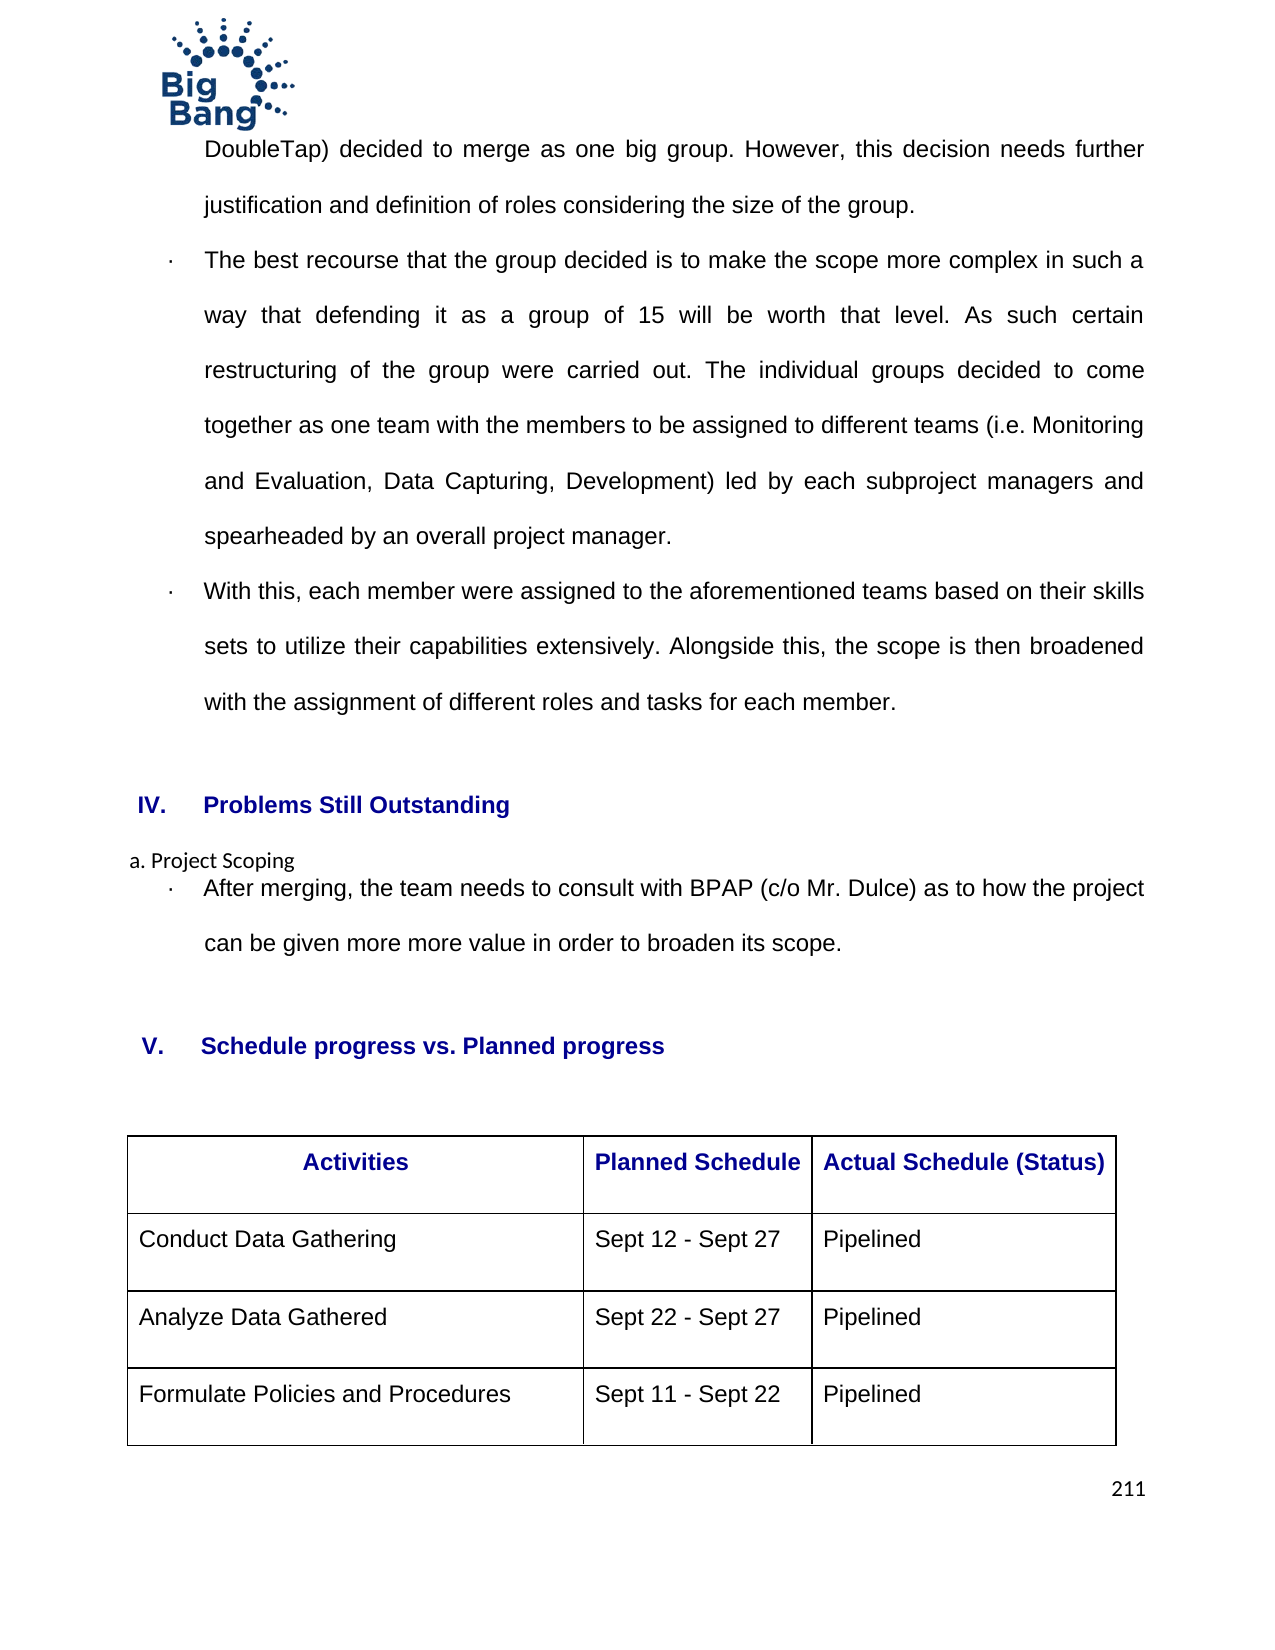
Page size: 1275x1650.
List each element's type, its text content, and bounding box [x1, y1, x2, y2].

picture [147, 11, 302, 138]
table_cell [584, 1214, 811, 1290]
text · After merging, the team needs to consult with BPAP (c/o Mr. Dulce) as to how the project can be given more more value in order to broaden its scope. [167, 874, 1146, 957]
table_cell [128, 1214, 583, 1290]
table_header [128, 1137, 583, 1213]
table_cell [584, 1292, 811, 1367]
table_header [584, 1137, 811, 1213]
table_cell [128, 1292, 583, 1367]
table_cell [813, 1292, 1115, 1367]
text · With this, each member were assigned to the aforementioned teams based on their skills sets to utilize their capabilities extensively. Alongside this, the scope is then broadened with the assignment of different roles and tasks for each member. [167, 577, 1146, 715]
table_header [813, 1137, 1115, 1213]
text · The best recourse that the group decided is to make the scope more complex in such a way that defending it as a group of 15 will be worth that level. As such certain restructuring of the group were carried out. The individual groups decided to come together as one team with the members to be assigned to different teams (i.e. Monitoring and Evaluation, Data Capturing, Development) led by each subproject managers and spearheaded by an overall project manager. [167, 246, 1146, 549]
text a. Project Scoping [129, 846, 1146, 874]
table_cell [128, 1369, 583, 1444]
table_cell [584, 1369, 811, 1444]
text IV. Problems Still Outstanding [129, 791, 1146, 818]
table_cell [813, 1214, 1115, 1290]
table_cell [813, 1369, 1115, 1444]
text V. Schedule progress vs. Planned progress [129, 1032, 1146, 1060]
